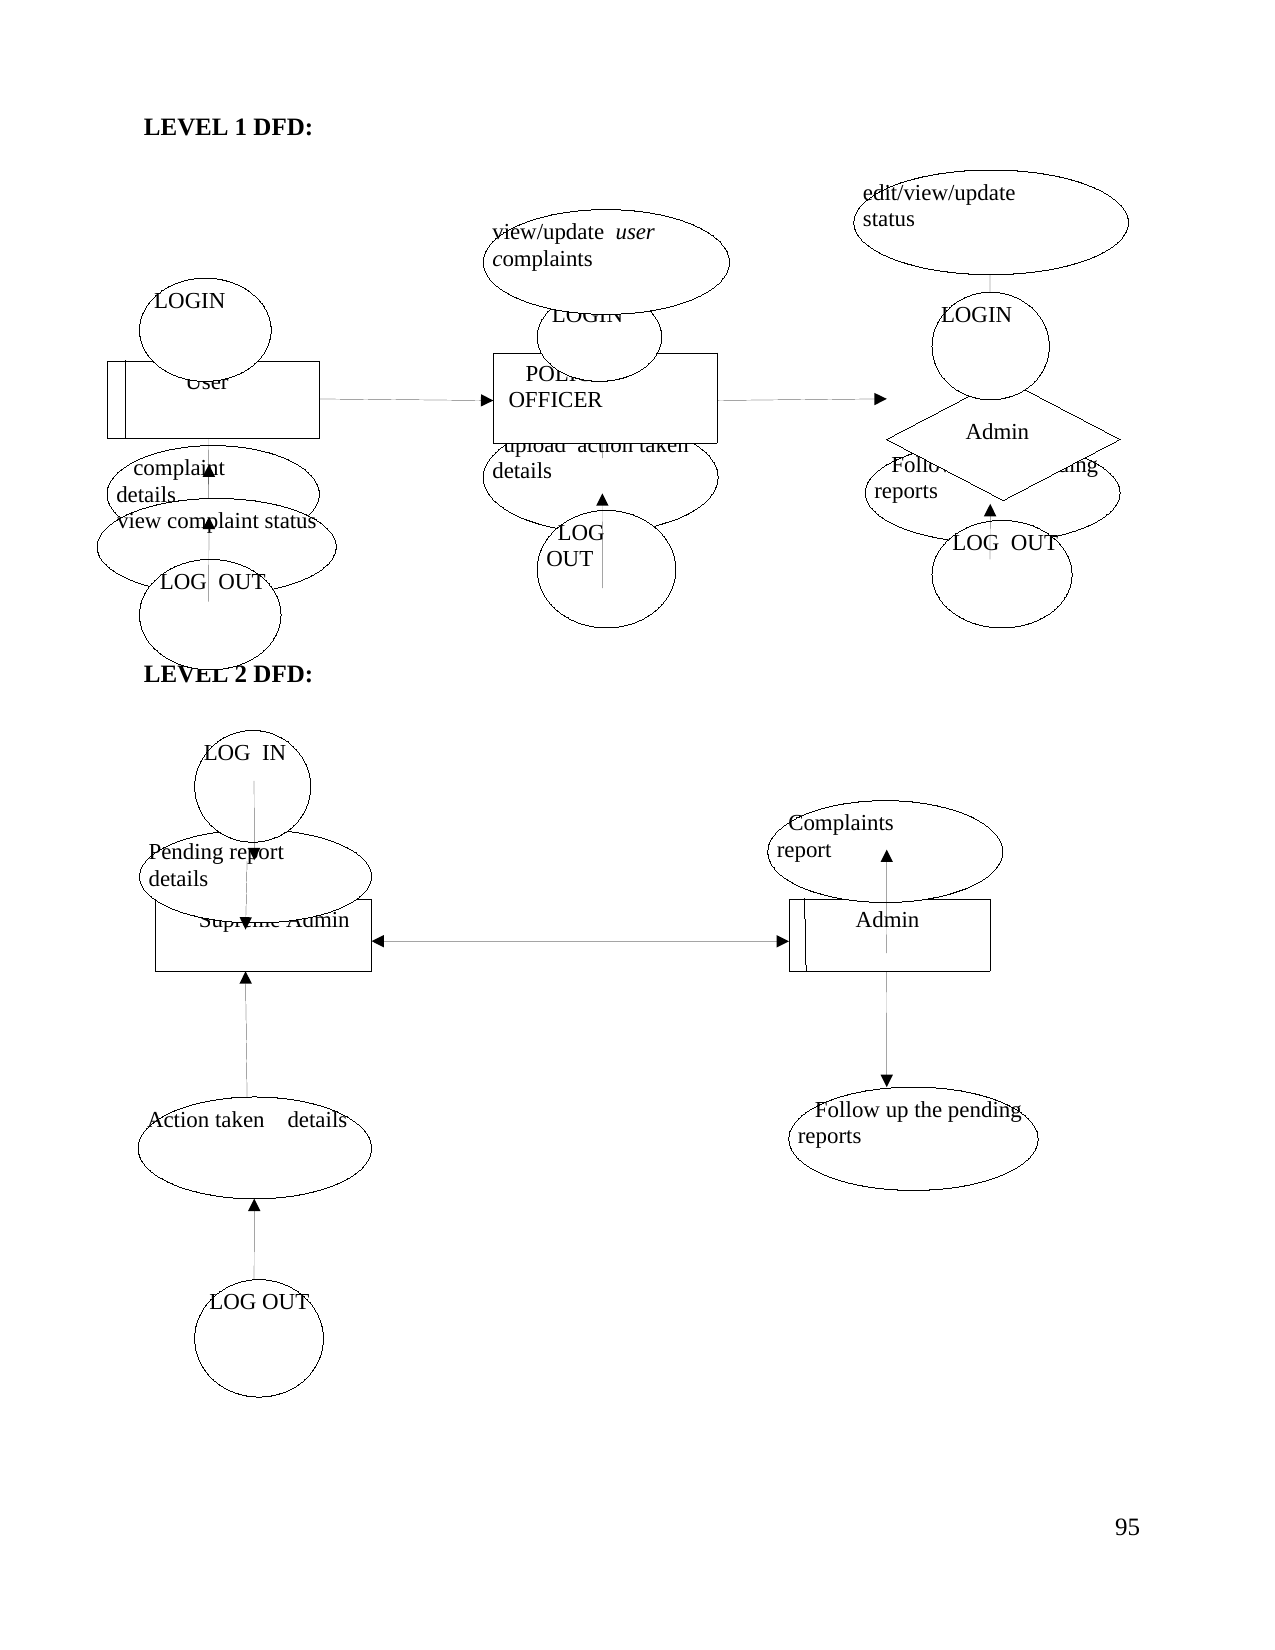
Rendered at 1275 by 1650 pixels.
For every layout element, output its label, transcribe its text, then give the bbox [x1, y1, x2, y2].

text LEVEL 2 DFD: [144, 659, 1139, 687]
text LEVEL 1 DFD: [144, 112, 1139, 141]
